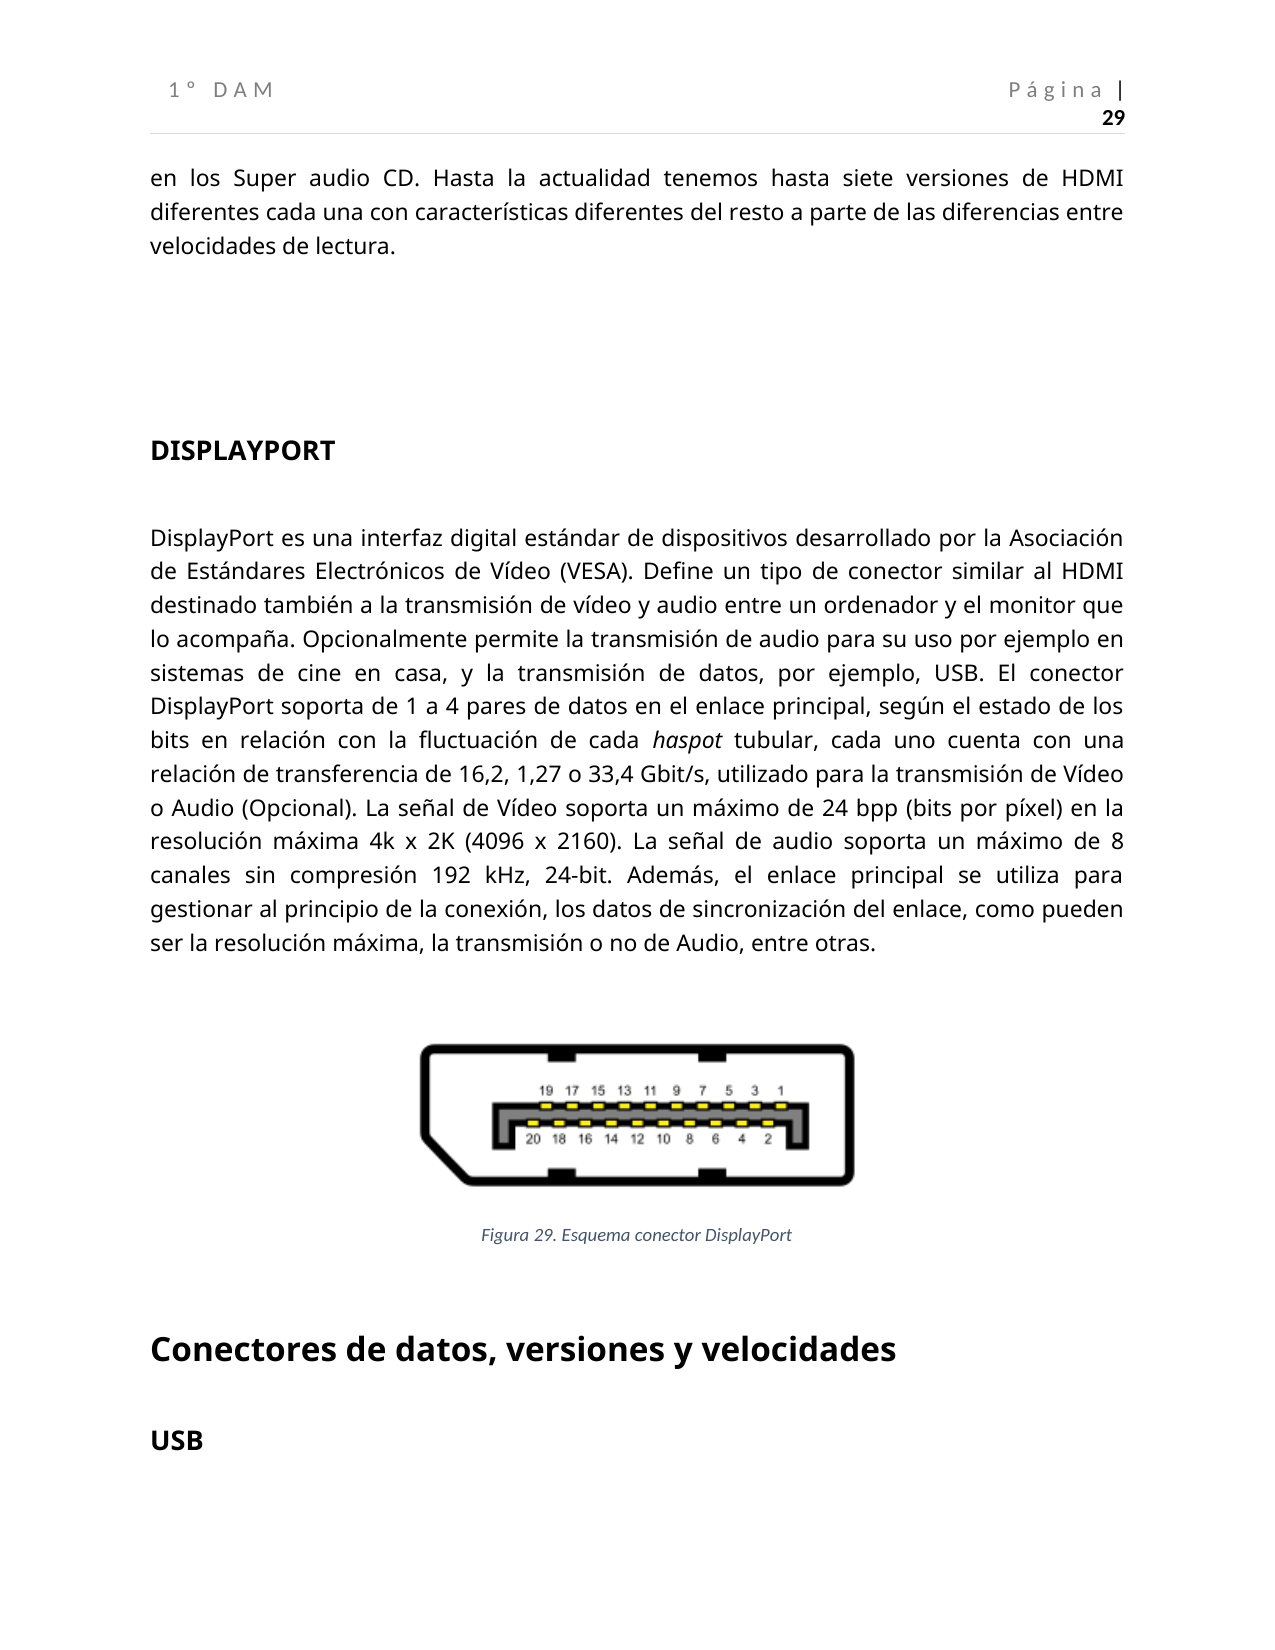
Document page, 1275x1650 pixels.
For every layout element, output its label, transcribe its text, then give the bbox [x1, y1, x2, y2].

text DisplayPort es una interfaz digital estándar de dispositivos desarrollado por la Asociación de Estándares Electrónicos de Vídeo (VESA). Define un tipo de conector similar al HDMI destinado también a la transmisión de vídeo y audio entre un ordenador y el monitor que lo acompaña. Opcionalmente permite la transmisión de audio para su uso por ejemplo en sistemas de cine en casa, y la transmisión de datos, por ejemplo, USB. El conector DisplayPort soporta de 1 a 4 pares de datos en el enlace principal, según el estado de los bits en relación con la fluctuación de cada haspot tubular, cada uno cuenta con una relación de transferencia de 16,2, 1,27 o 33,4 Gbit/s, utilizado para la transmisión de Vídeo o Audio (Opcional). La señal de Vídeo soporta un máximo de 24 bpp (bits por píxel) en la resolución máxima 4k x 2K (4096 x 2160). La señal de audio soporta un máximo de 8 canales sin compresión 192 kHz, 24-bit. Además, el enlace principal se utiliza para gestionar al principio de la conexión, los datos de sincronización del enlace, como pueden ser la resolución máxima, la transmisión o no de Audio, entre otras. [150, 522, 1125, 958]
subtitle Conectores de datos, versiones y velocidades [150, 1325, 1125, 1371]
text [150, 162, 1125, 261]
picture [403, 1027, 872, 1204]
text Figura 29. Esquema conector DisplayPort [150, 1223, 1125, 1246]
subtitle DISPLAYPORT [150, 431, 1125, 468]
subtitle USB [150, 1421, 1125, 1458]
